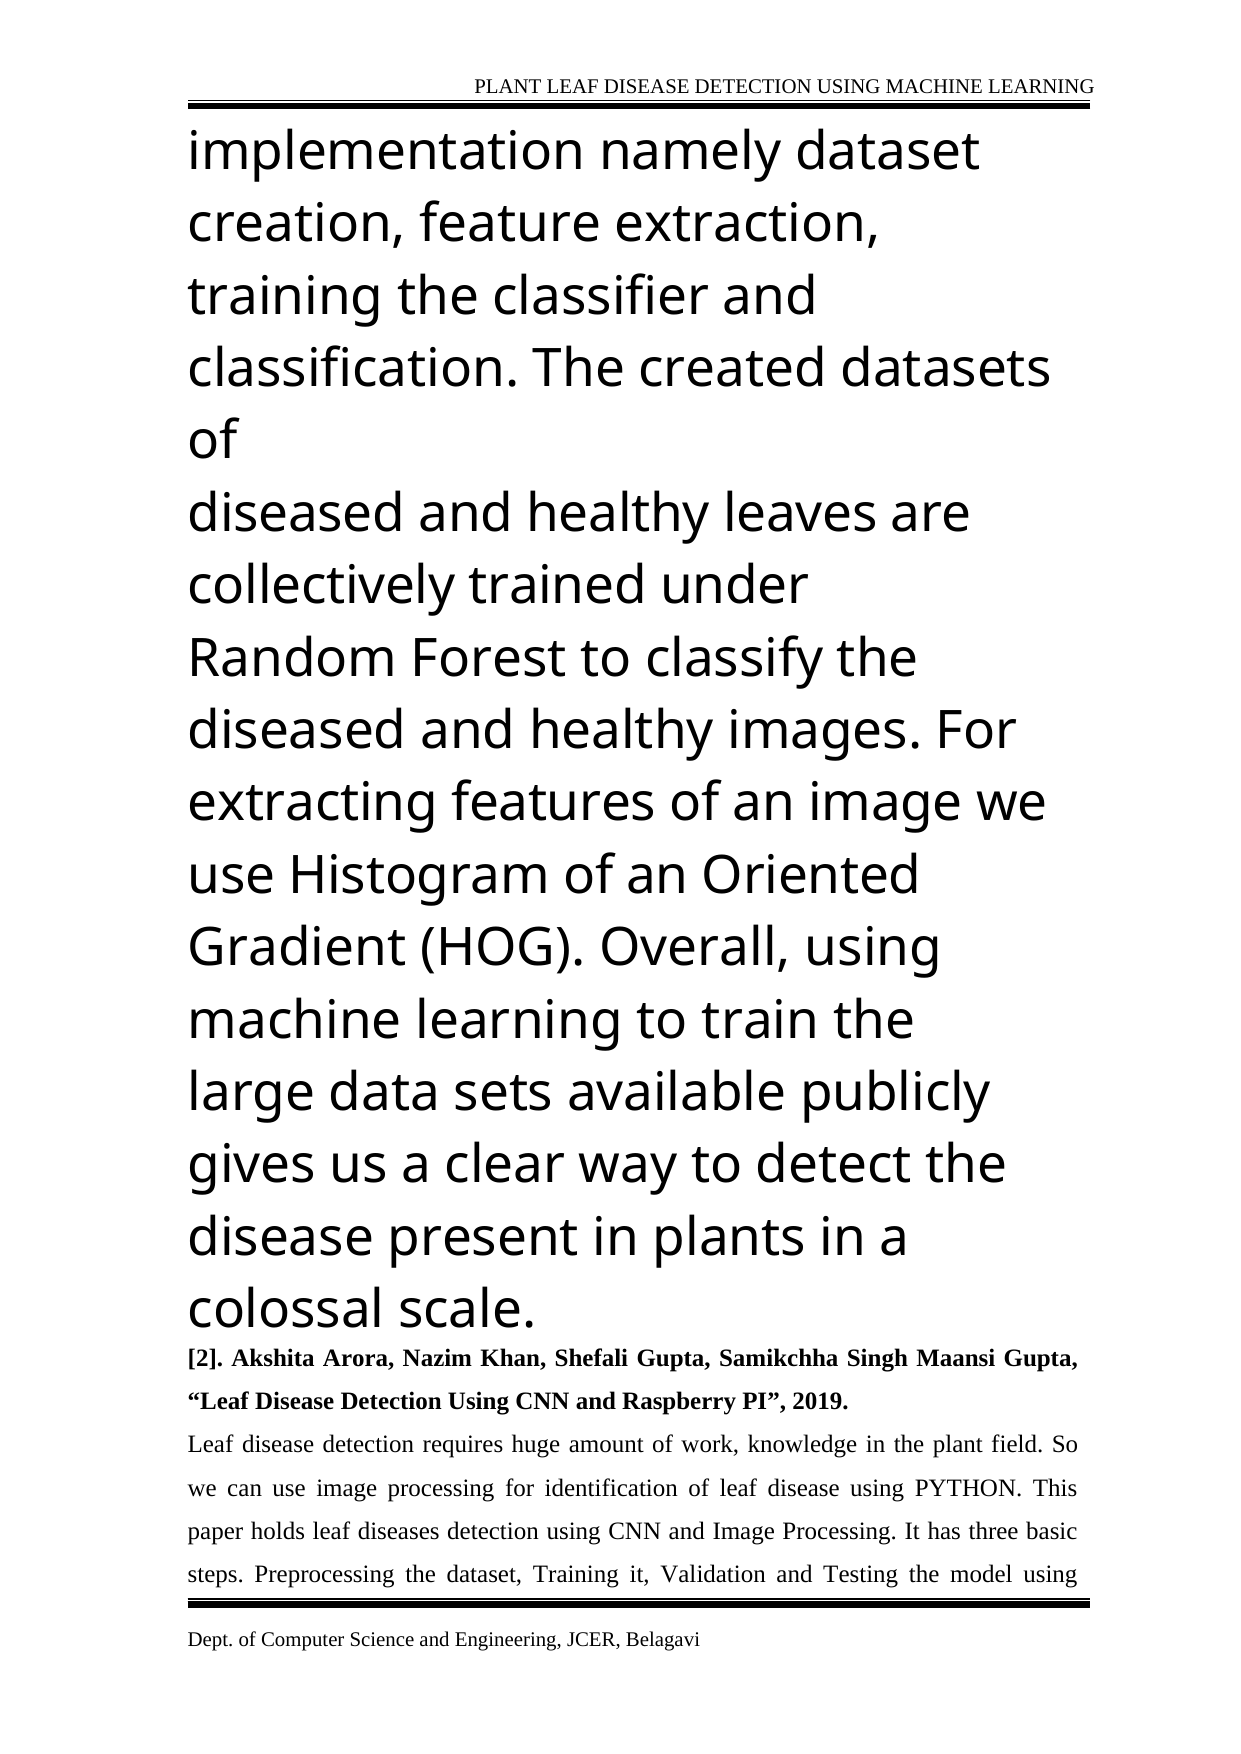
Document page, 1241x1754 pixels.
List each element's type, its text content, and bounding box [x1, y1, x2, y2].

text Random Forest to classify the diseased and healthy images. For [187, 619, 1090, 764]
text large data sets available publicly gives us a clear way to detect the [187, 1054, 1090, 1198]
text extracting features of an image we use Histogram of an Oriented [187, 764, 1090, 909]
subtitle [2]. Akshita Arora, Nazim Khan, Shefali Gupta, Samikchha Singh Maansi Gupta, “Leaf Disease Detection Using CNN and Raspberry PI”, 2019. [187, 1343, 1079, 1415]
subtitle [187, 1429, 1079, 1588]
text Gradient (HOG). Overall, using machine learning to train the [187, 909, 1090, 1054]
text disease present in plants in a colossal scale. [187, 1198, 1090, 1343]
text diseased and healthy leaves are collectively trained under [187, 474, 1090, 619]
text training the classifier and classification. The created datasets of [187, 257, 1090, 474]
text implementation namely dataset creation, feature extraction, [187, 112, 1090, 257]
